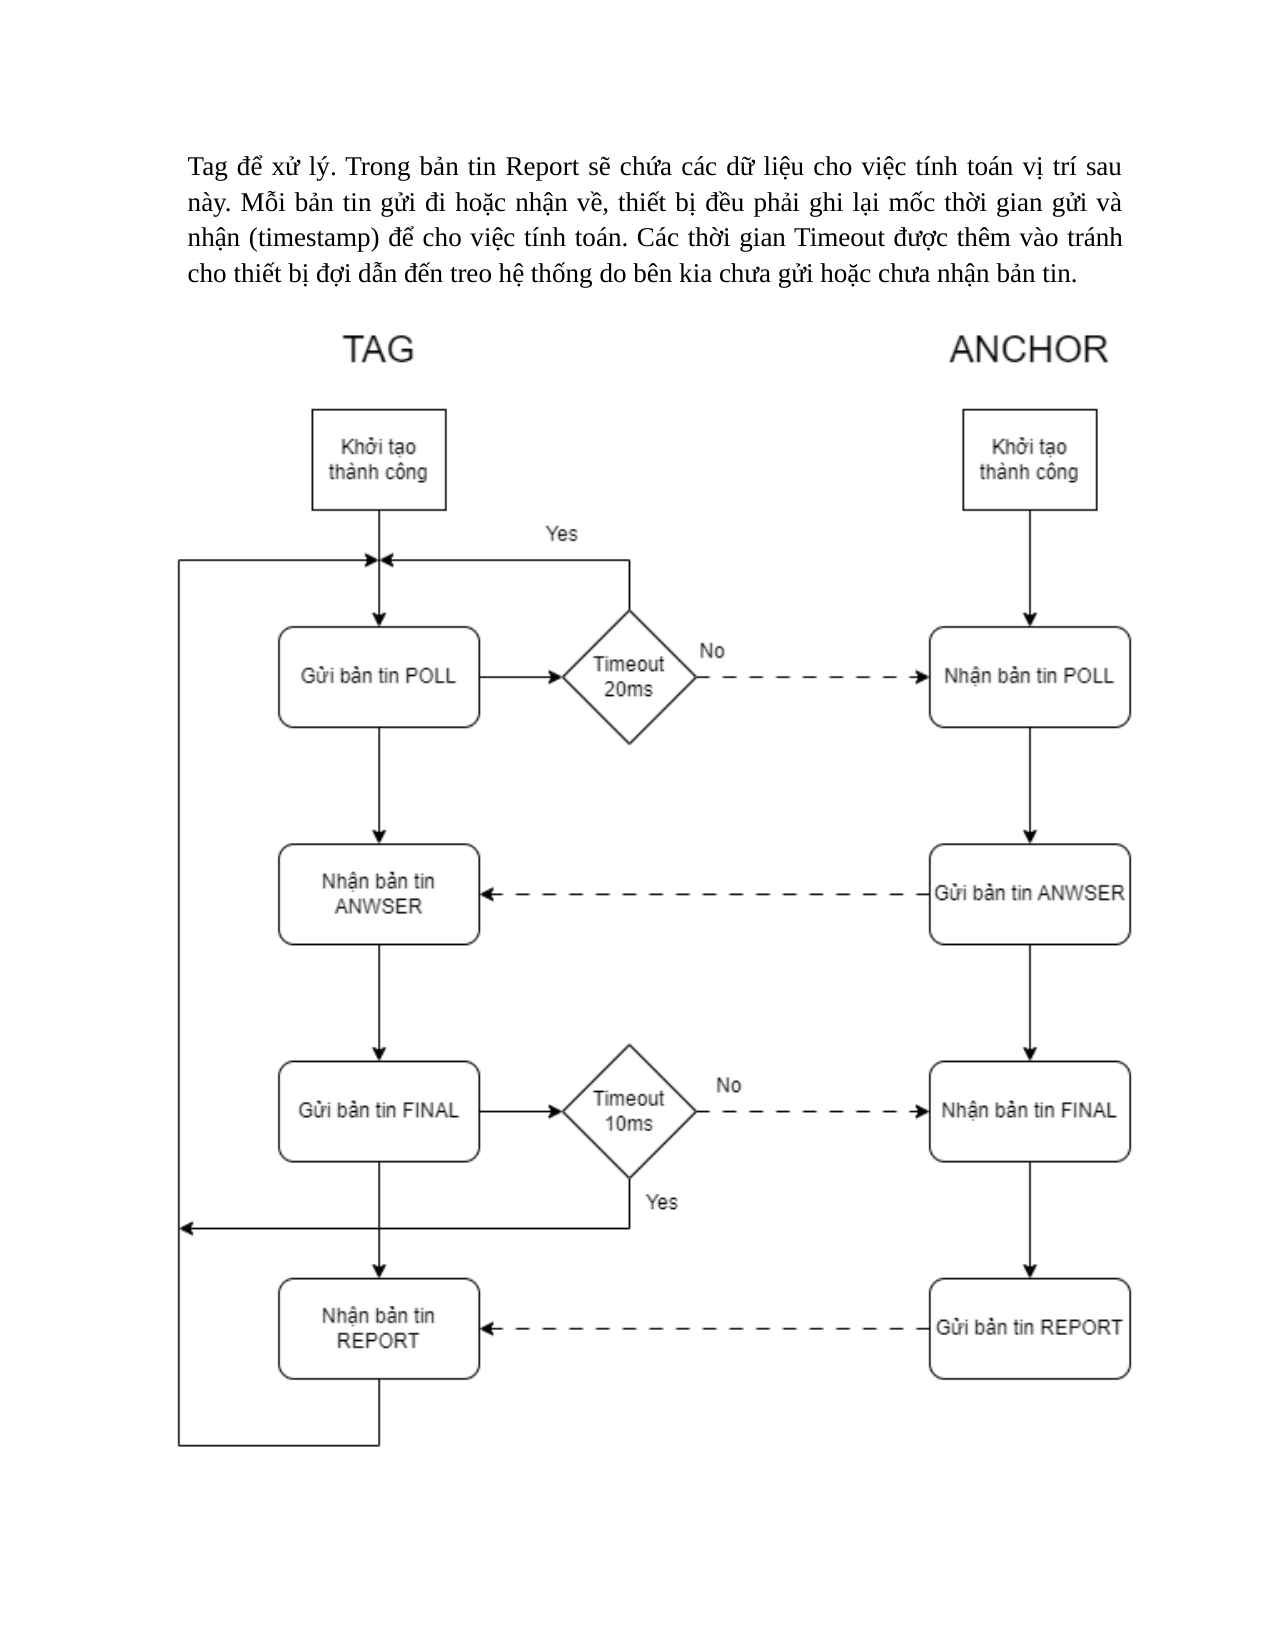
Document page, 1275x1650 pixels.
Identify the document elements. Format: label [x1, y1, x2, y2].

text [187, 150, 1125, 288]
picture [150, 309, 1148, 1477]
